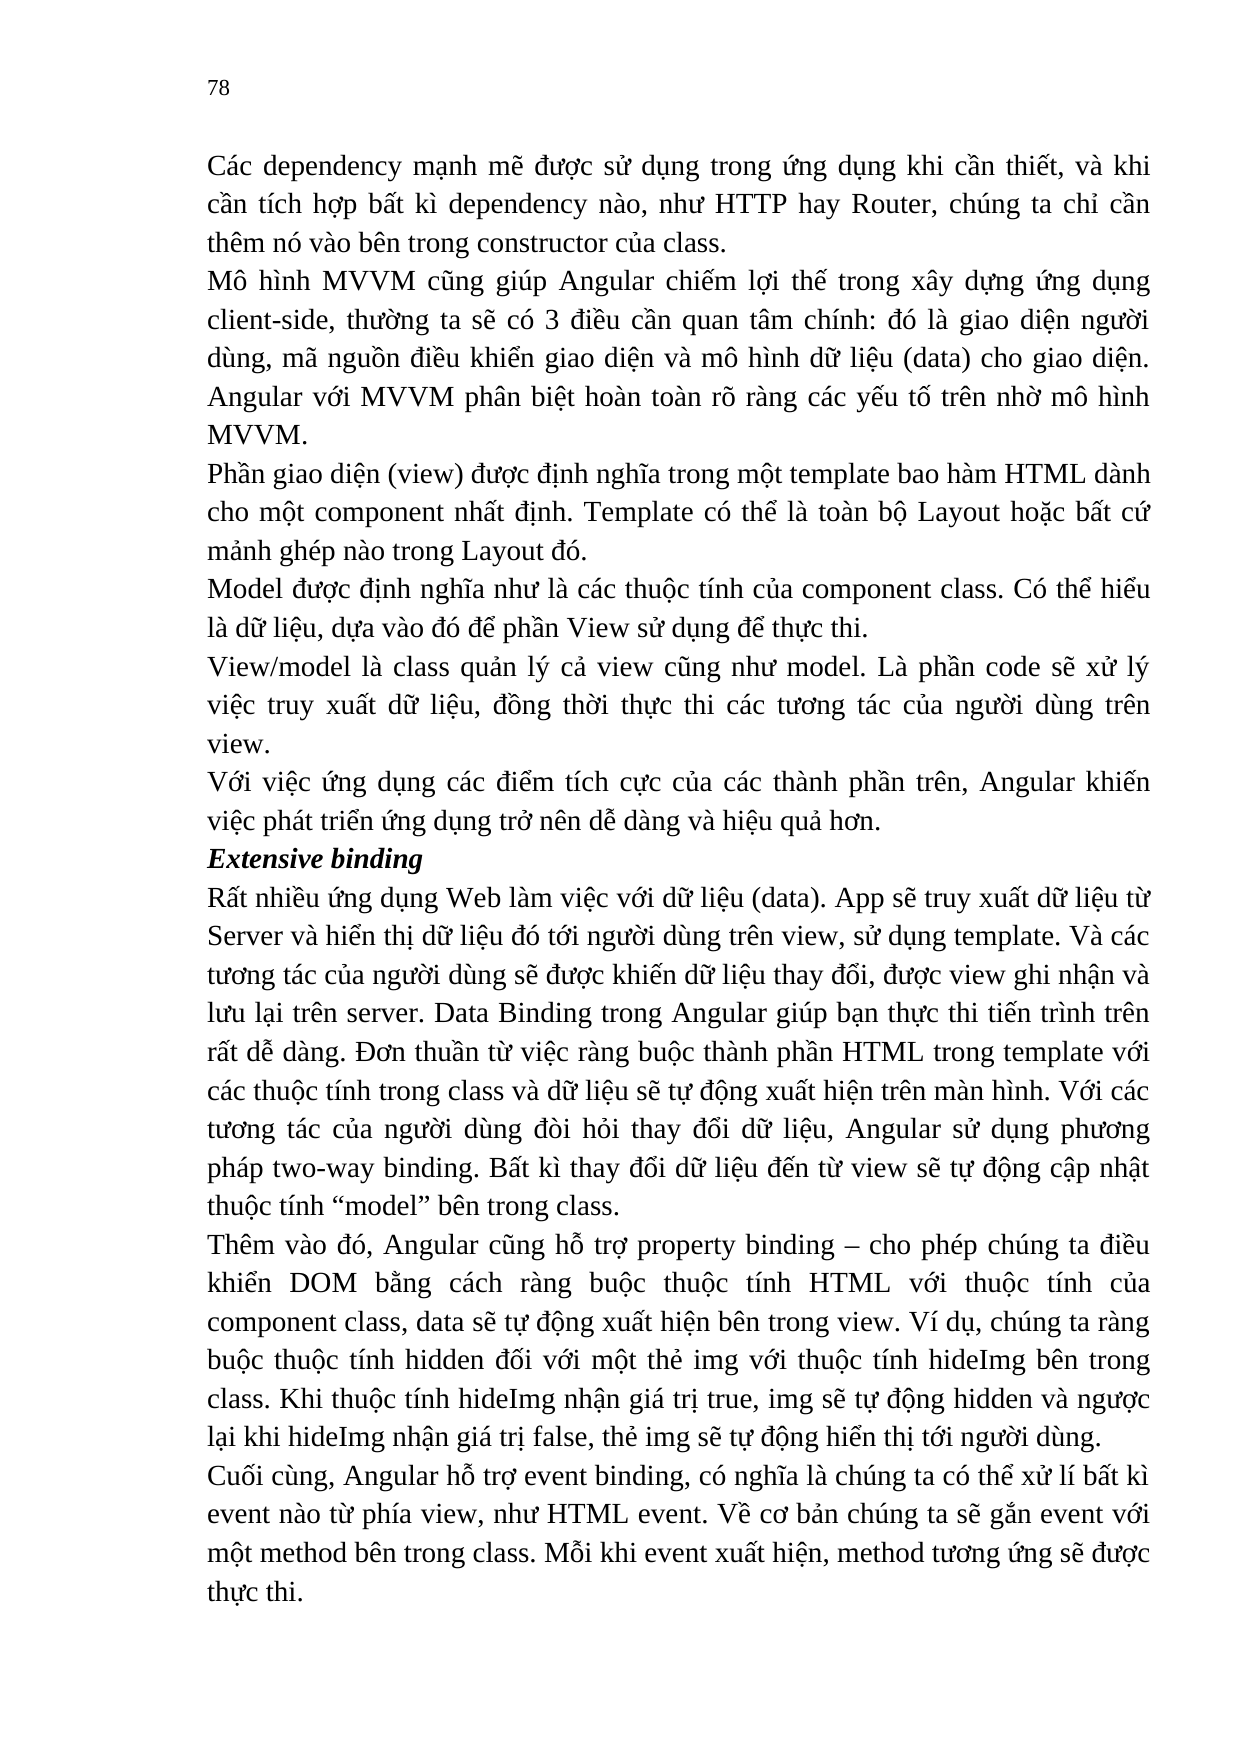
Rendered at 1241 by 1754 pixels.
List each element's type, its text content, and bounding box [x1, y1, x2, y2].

text Phần giao diện (view) được định nghĩa trong một template bao hàm HTML dành cho một component nhất định. Template có thể là toàn bộ Layout hoặc bất cứ mảnh ghép nào trong Layout đó. [207, 456, 1152, 567]
text Mô hình MVVM cũng giúp Angular chiếm lợi thế trong xây dựng ứng dụng client-side, thường ta sẽ có 3 điều cần quan tâm chính: đó là giao diện người dùng, mã nguồn điều khiển giao diện và mô hình dữ liệu (data) cho giao diện. Angular với MVVM phân biệt hoàn toàn rõ ràng các yếu tố trên nhờ mô hình MVVM. [207, 263, 1152, 451]
text Thêm vào đó, Angular cũng hỗ trợ property binding – cho phép chúng ta điều khiển DOM bằng cách ràng buộc thuộc tính HTML với thuộc tính của component class, data sẽ tự động xuất hiện bên trong view. Ví dụ, chúng ta ràng buộc thuộc tính hidden đối với một thẻ img với thuộc tính hideImg bên trong class. Khi thuộc tính hideImg nhận giá trị true, img sẽ tự động hidden và ngược lại khi hideImg nhận giá trị false, thẻ img sẽ tự động hiển thị tới người dùng. [207, 1227, 1152, 1453]
text Extensive binding [207, 841, 1152, 875]
text Rất nhiều ứng dụng Web làm việc với dữ liệu (data). App sẽ truy xuất dữ liệu từ Server và hiển thị dữ liệu đó tới người dùng trên view, sử dụng template. Và các tương tác của người dùng sẽ được khiến dữ liệu thay đổi, được view ghi nhận và lưu lại trên server. Data Binding trong Angular giúp bạn thực thi tiến trình trên rất dễ dàng. Đơn thuần từ việc ràng buộc thành phần HTML trong template với các thuộc tính trong class và dữ liệu sẽ tự động xuất hiện trên màn hình. Với các tương tác của người dùng đòi hỏi thay đổi dữ liệu, Angular sử dụng phương pháp two-way binding. Bất kì thay đổi dữ liệu đến từ view sẽ tự động cập nhật thuộc tính “model” bên trong class. [207, 880, 1152, 1222]
text Cuối cùng, Angular hỗ trợ event binding, có nghĩa là chúng ta có thể xử lí bất kì event nào từ phía view, như HTML event. Về cơ bản chúng ta sẽ gắn event với một method bên trong class. Mỗi khi event xuất hiện, method tương ứng sẽ được thực thi. [207, 1458, 1152, 1607]
text Các dependency mạnh mẽ được sử dụng trong ứng dụng khi cần thiết, và khi cần tích hợp bất kì dependency nào, như HTTP hay Router, chúng ta chỉ cần thêm nó vào bên trong constructor của class. [207, 148, 1152, 258]
text View/model là class quản lý cả view cũng như model. Là phần code sẽ xử lý việc truy xuất dữ liệu, đồng thời thực thi các tương tác của người dùng trên view. [207, 649, 1152, 759]
text Với việc ứng dụng các điểm tích cực của các thành phần trên, Angular khiến việc phát triển ứng dụng trở nên dễ dàng và hiệu quả hơn. [207, 764, 1152, 836]
text Model được định nghĩa như là các thuộc tính của component class. Có thể hiểu là dữ liệu, dựa vào đó để phần View sử dụng để thực thi. [207, 572, 1152, 644]
